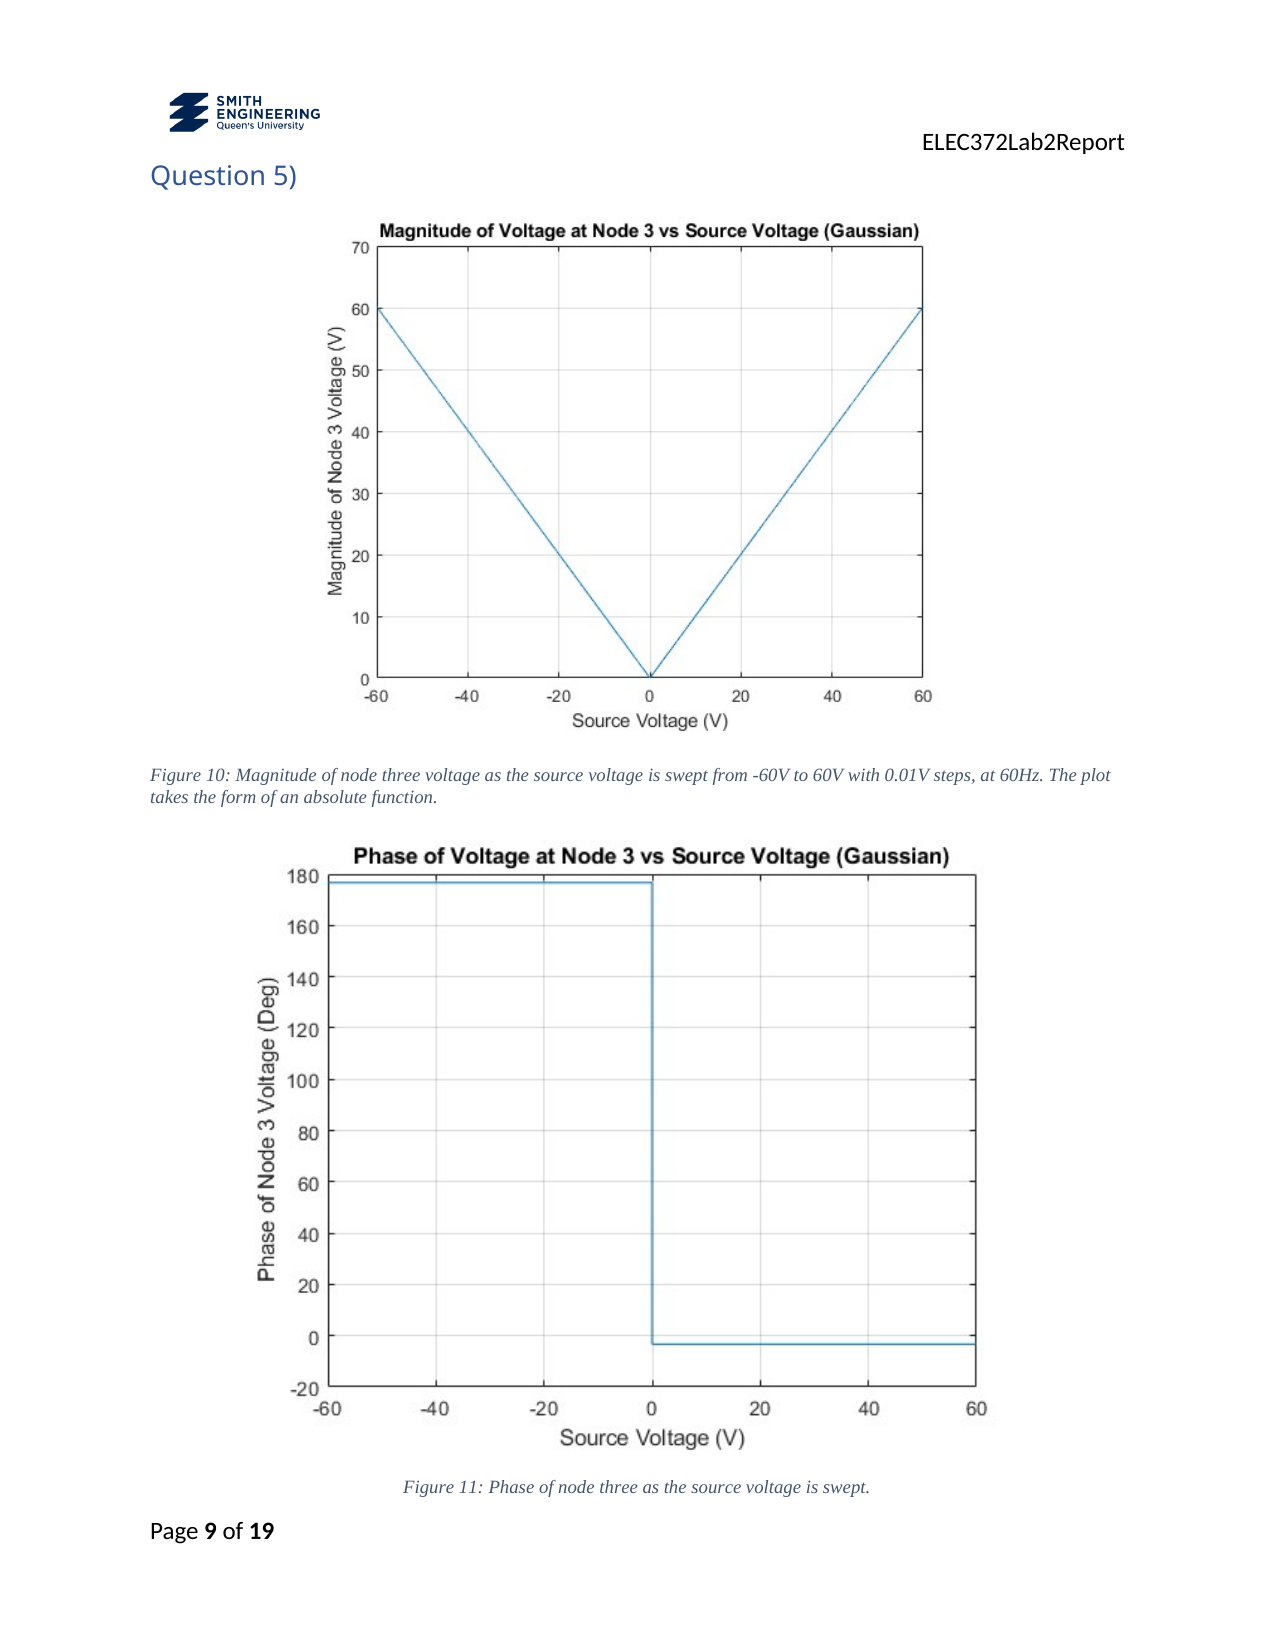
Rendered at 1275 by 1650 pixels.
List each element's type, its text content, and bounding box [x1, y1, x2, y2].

text Figure 10: Magnitude of node three voltage as the source voltage is swept from -60V to 60V with 0.01V steps, at 60Hz. The plot takes the form of an absolute function. [150, 764, 1125, 807]
text Figure 11: Phase of node three as the source voltage is swept. [150, 1476, 1125, 1498]
picture [219, 828, 1056, 1456]
subtitle Question 5) [150, 157, 1125, 194]
picture [285, 207, 990, 736]
picture [150, 73, 339, 151]
